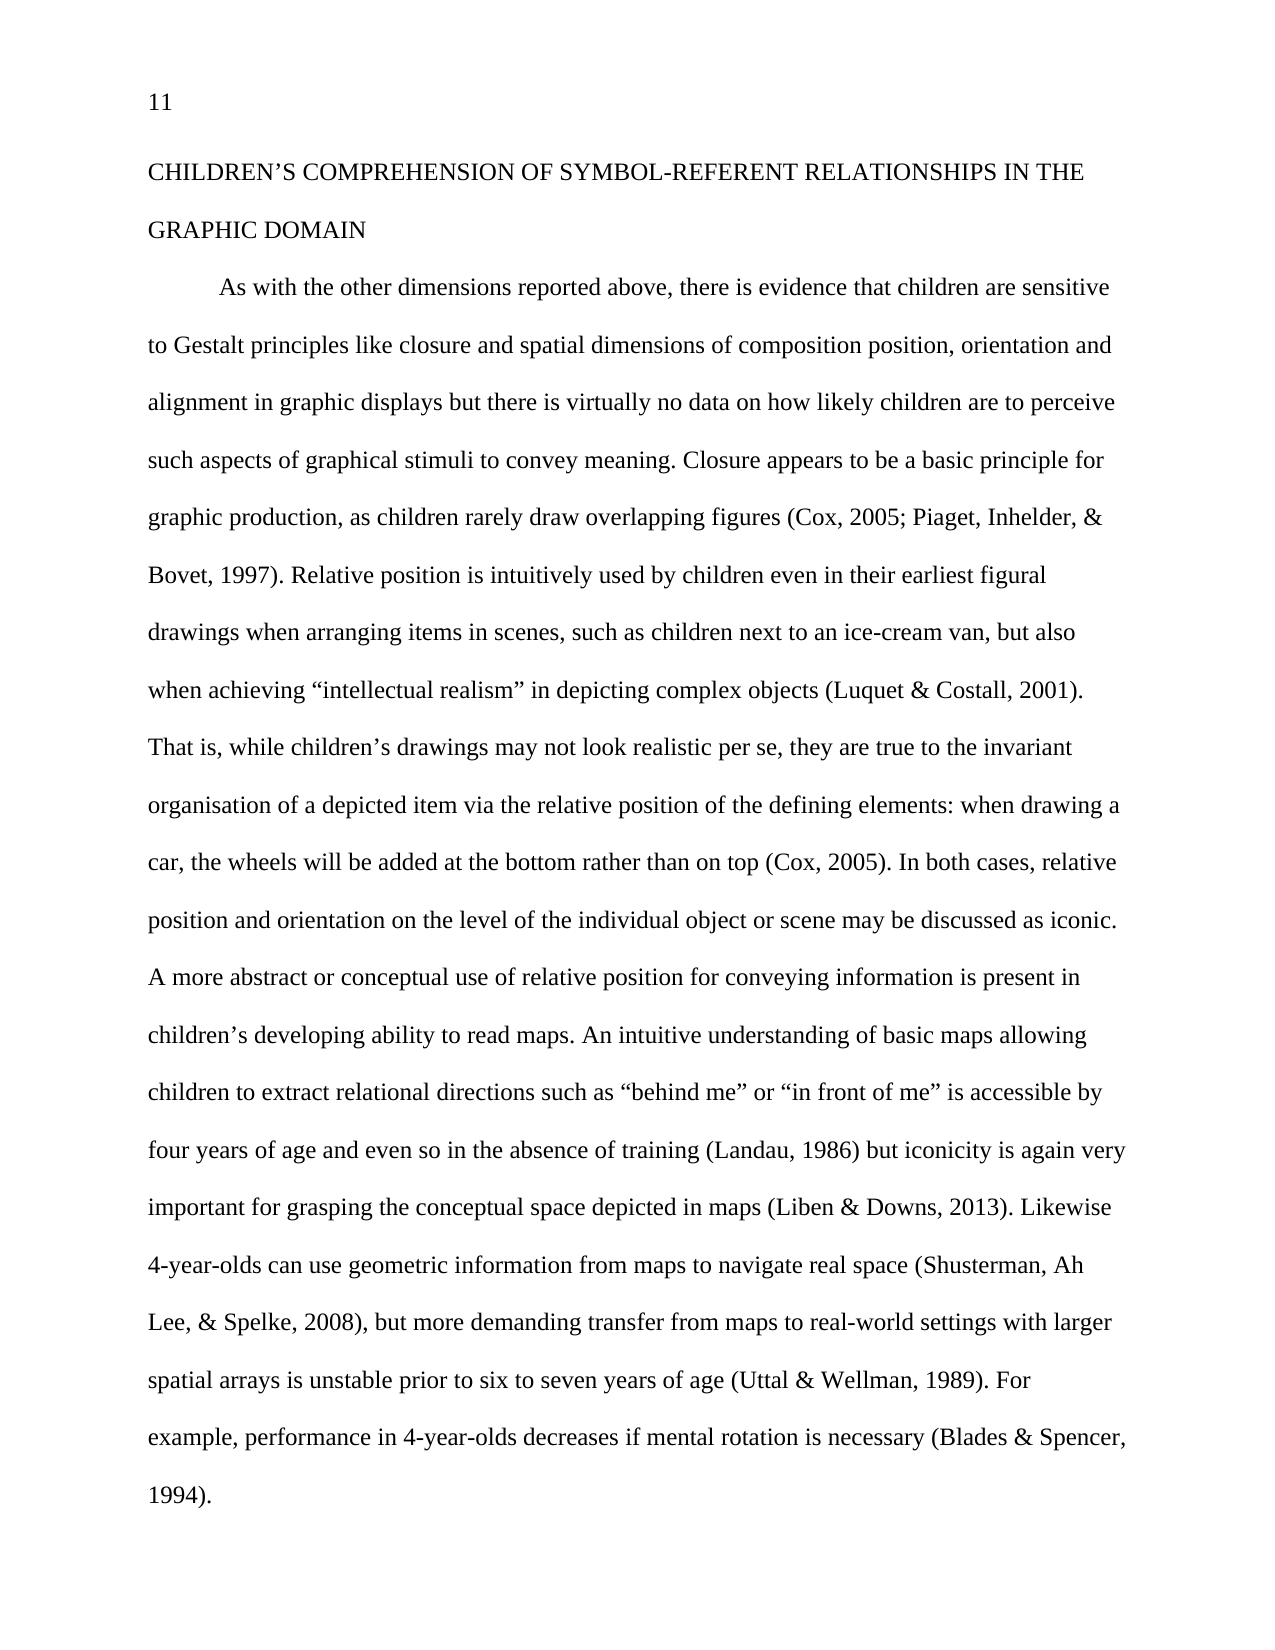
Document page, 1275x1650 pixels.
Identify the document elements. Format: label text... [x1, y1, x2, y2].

text As with the other dimensions reported above, there is evidence that children are sensitive to Gestalt principles like closure and spatial dimensions of composition position, orientation and alignment in graphic displays but there is virtually no data on how likely children are to perceive such aspects of graphical stimuli to convey meaning. Closure appears to be a basic principle for graphic production, as children rarely draw overlapping figures (Cox, 2005; Piaget, Inhelder, & Bovet, 1997). Relative position is intuitively used by children even in their earliest figural drawings when arranging items in scenes, such as children next to an ice-cream van, but also when achieving “intellectual realism” in depicting complex objects (Luquet & Costall, 2001). That is, while children’s drawings may not look realistic per se, they are true to the invariant organisation of a depicted item via the relative position of the defining elements: when drawing a car, the wheels will be added at the bottom rather than on top (Cox, 2005). In both cases, relative position and orientation on the level of the individual object or scene may be discussed as iconic. A more abstract or conceptual use of relative position for conveying information is present in children’s developing ability to read maps. An intuitive understanding of basic maps allowing children to extract relational directions such as “behind me” or “in front of me” is accessible by four years of age and even so in the absence of training (Landau, 1986) but iconicity is again very important for grasping the conceptual space depicted in maps (Liben & Downs, 2013). Likewise 4-year-olds can use geometric information from maps to navigate real space (Shusterman, Ah Lee, & Spelke, 2008), but more demanding transfer from maps to real-world settings with larger spatial arrays is unstable prior to six to seven years of age (Uttal & Wellman, 1989). For example, performance in 4-year-olds decreases if mental rotation is necessary (Blades & Spencer, 1994). [148, 272, 1127, 1509]
